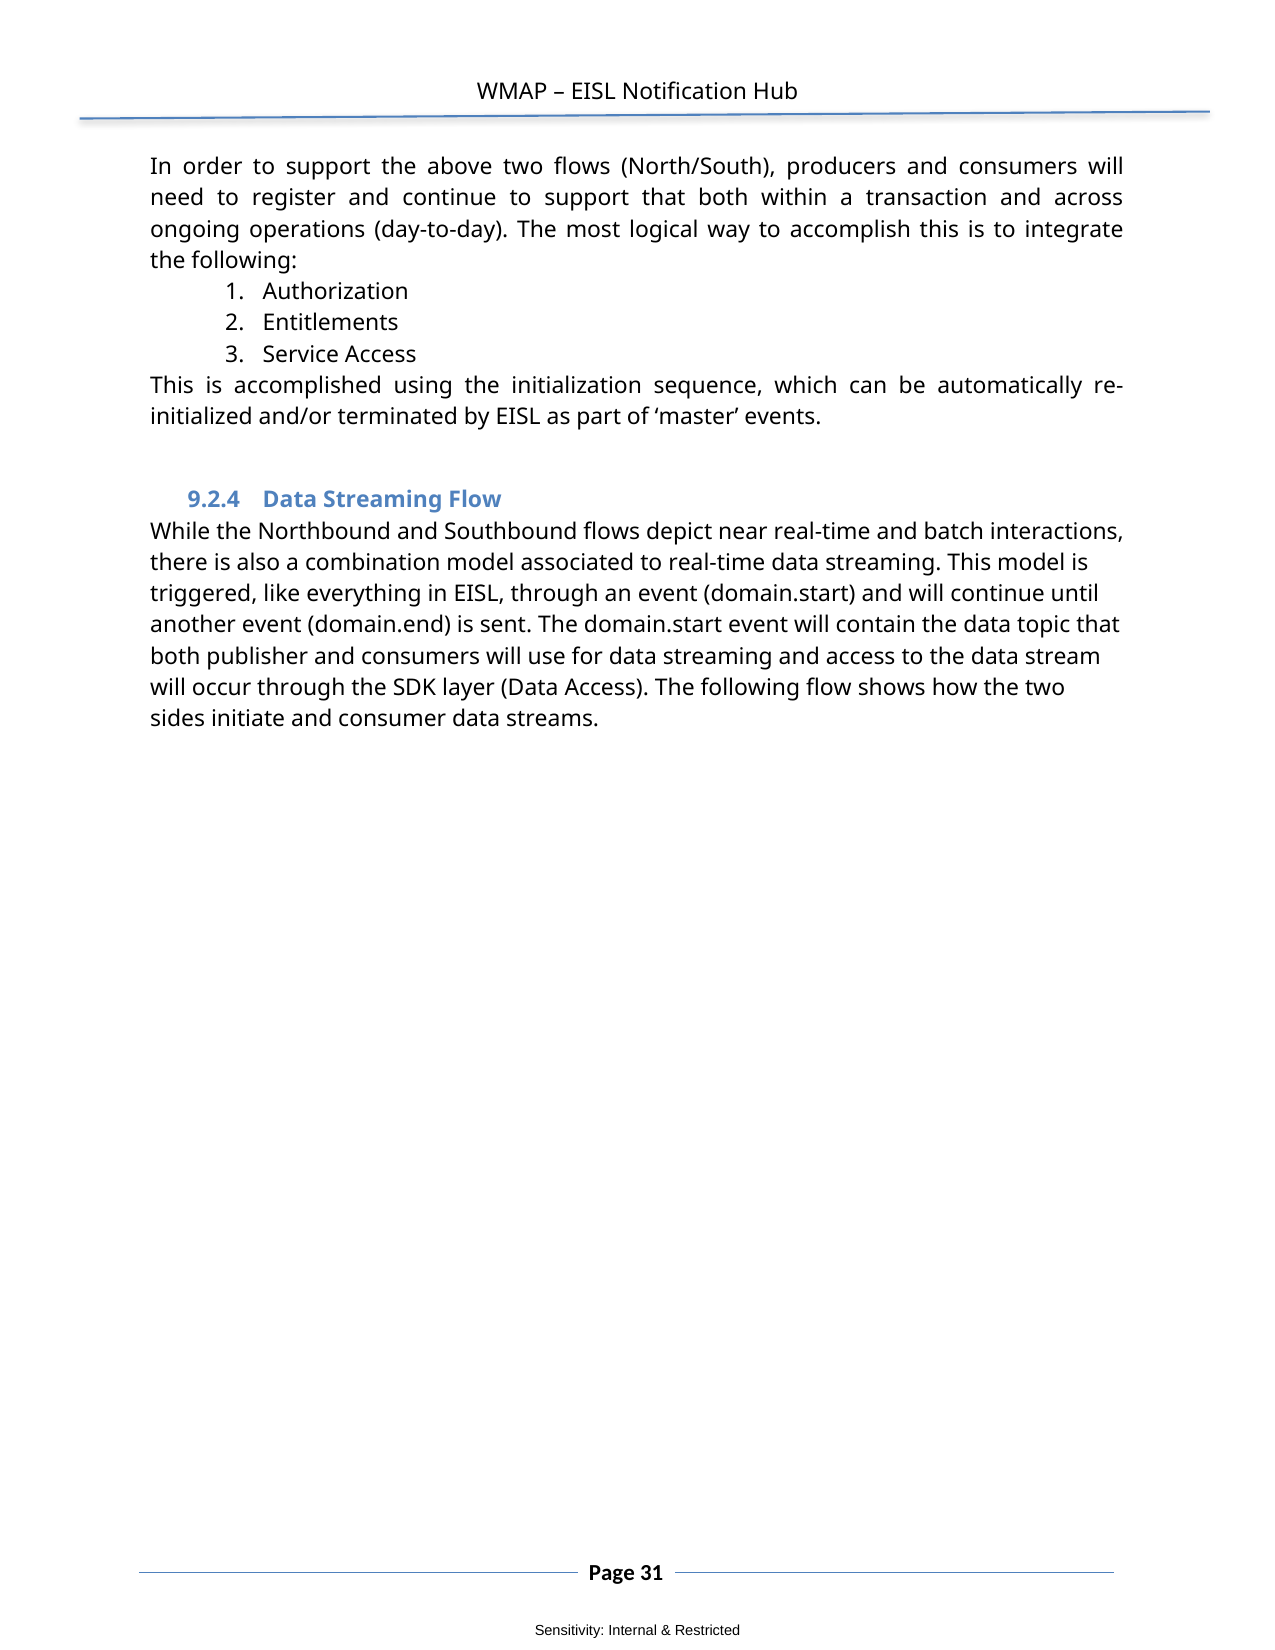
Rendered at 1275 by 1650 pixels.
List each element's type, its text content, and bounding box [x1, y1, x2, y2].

list Entitlements [225, 306, 1125, 337]
text This is accomplished using the initialization sequence, which can be automatically re-initialized and/or terminated by EISL as part of ‘master’ events. [150, 369, 1125, 431]
list Service Access [225, 337, 1125, 369]
text In order to support the above two flows (North/South), producers and consumers will need to register and continue to support that both within a transaction and across ongoing operations (day-to-day). The most logical way to accomplish this is to integrate the following: [150, 150, 1125, 275]
list Authorization [225, 275, 1125, 306]
text While the Northbound and Southbound flows depict near real-time and batch interactions, there is also a combination model associated to real-time data streaming. This model is triggered, like everything in EISL, through an event (domain.start) and will continue until another event (domain.end) is sent. The domain.start event will contain the data topic that both publisher and consumers will use for data streaming and access to the data stream will occur through the SDK layer (Data Access). The following flow shows how the two sides initiate and consumer data streams. [150, 514, 1125, 733]
subtitle Data Streaming Flow [187, 483, 1125, 514]
